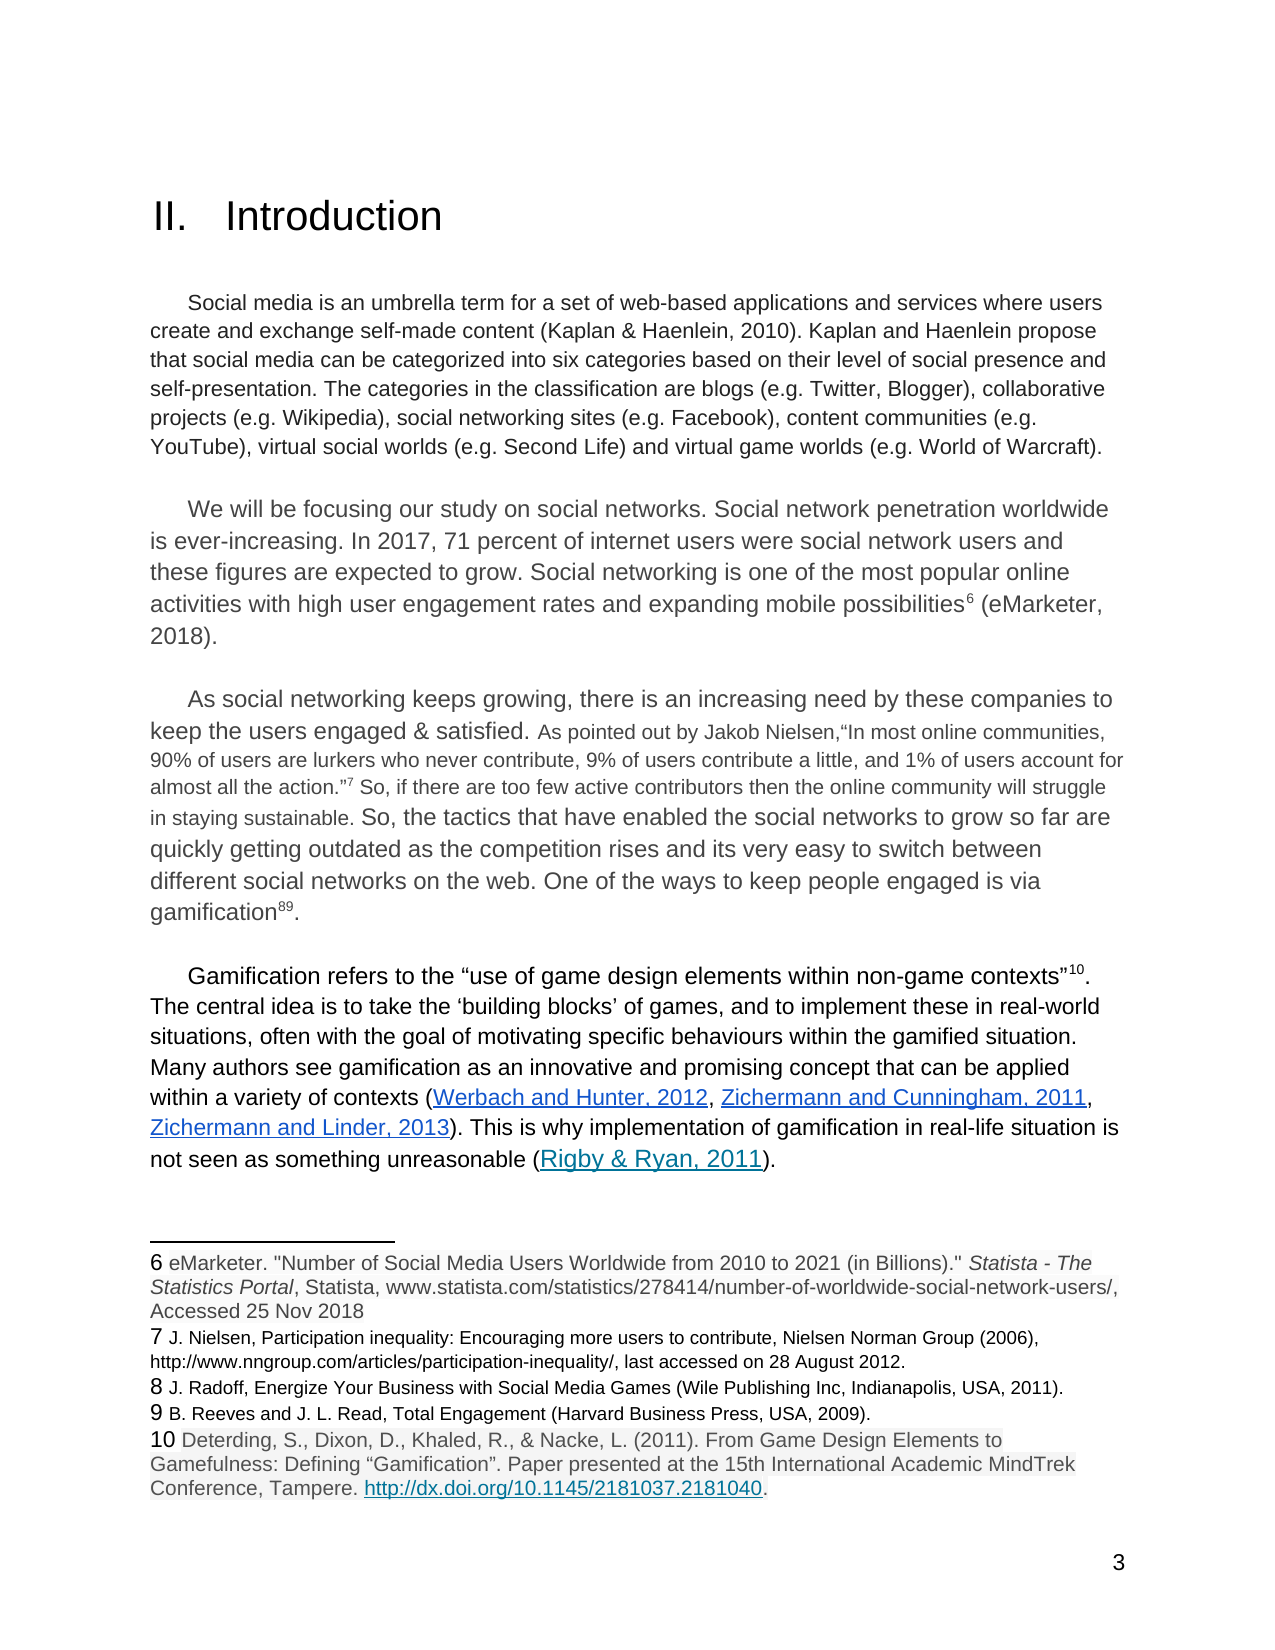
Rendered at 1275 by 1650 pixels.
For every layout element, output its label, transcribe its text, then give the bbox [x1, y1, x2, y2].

text Social media is an umbrella term for a set of web-based applications and services where users create and exchange self-made content (Kaplan & Haenlein, 2010). Kaplan and Haenlein propose that social media can be categorized into six categories based on their level of social presence and self-presentation. The categories in the classification are blogs (e.g. Twitter, Blogger), collaborative projects (e.g. Wikipedia), social networking sites (e.g. Facebook), content communities (e.g. YouTube), virtual social worlds (e.g. Second Life) and virtual game worlds (e.g. World of Warcraft). [150, 289, 1125, 459]
text Gamification refers to the “use of game design elements within non-game contexts”. The central idea is to take the ‘building blocks’ of games, and to implement these in real-world situations, often with the goal of motivating specific behaviours within the gamified situation. Many authors see gamification as an innovative and promising concept that can be applied within a variety of contexts (Werbach and Hunter, 2012, Zichermann and Cunningham, 2011, Zichermann and Linder, 2013). This is why implementation of gamification in real-life situation is not seen as something unreasonable (Rigby & Ryan, 2011). [150, 962, 1125, 1173]
text As social networking keeps growing, there is an increasing need by these companies to keep the users engaged & satisfied. As pointed out by Jakob Nielsen,“In most online communities, 90% of users are lurkers who never contribute, 9% of users contribute a little, and 1% of users account for almost all the action.” So, if there are too few active contributors then the online community will struggle in staying sustainable. So, the tactics that have enabled the social networks to grow so far are quickly getting outdated as the competition rises and its very easy to switch between different social networks on the web. One of the ways to keep people engaged is via gamification. [150, 685, 1125, 748]
text We will be focusing our study on social networks. Social network penetration worldwide is ever-increasing. In 2017, 71 percent of internet users were social network users and these figures are expected to grow. Social networking is one of the most popular online activities with high user engagement rates and expanding mobile possibilities (eMarketer, 2018). [150, 495, 1125, 649]
text As social networking keeps growing, there is an increasing need by these companies to keep the users engaged & satisfied. As pointed out by Jakob Nielsen,“In most online communities, 90% of users are lurkers who never contribute, 9% of users contribute a little, and 1% of users account for almost all the action.” So, if there are too few active contributors then the online community will struggle in staying sustainable. So, the tactics that have enabled the social networks to grow so far are quickly getting outdated as the competition rises and its very easy to switch between different social networks on the web. One of the ways to keep people engaged is via gamification. [150, 772, 1125, 926]
subtitle Introduction [187, 192, 1125, 239]
